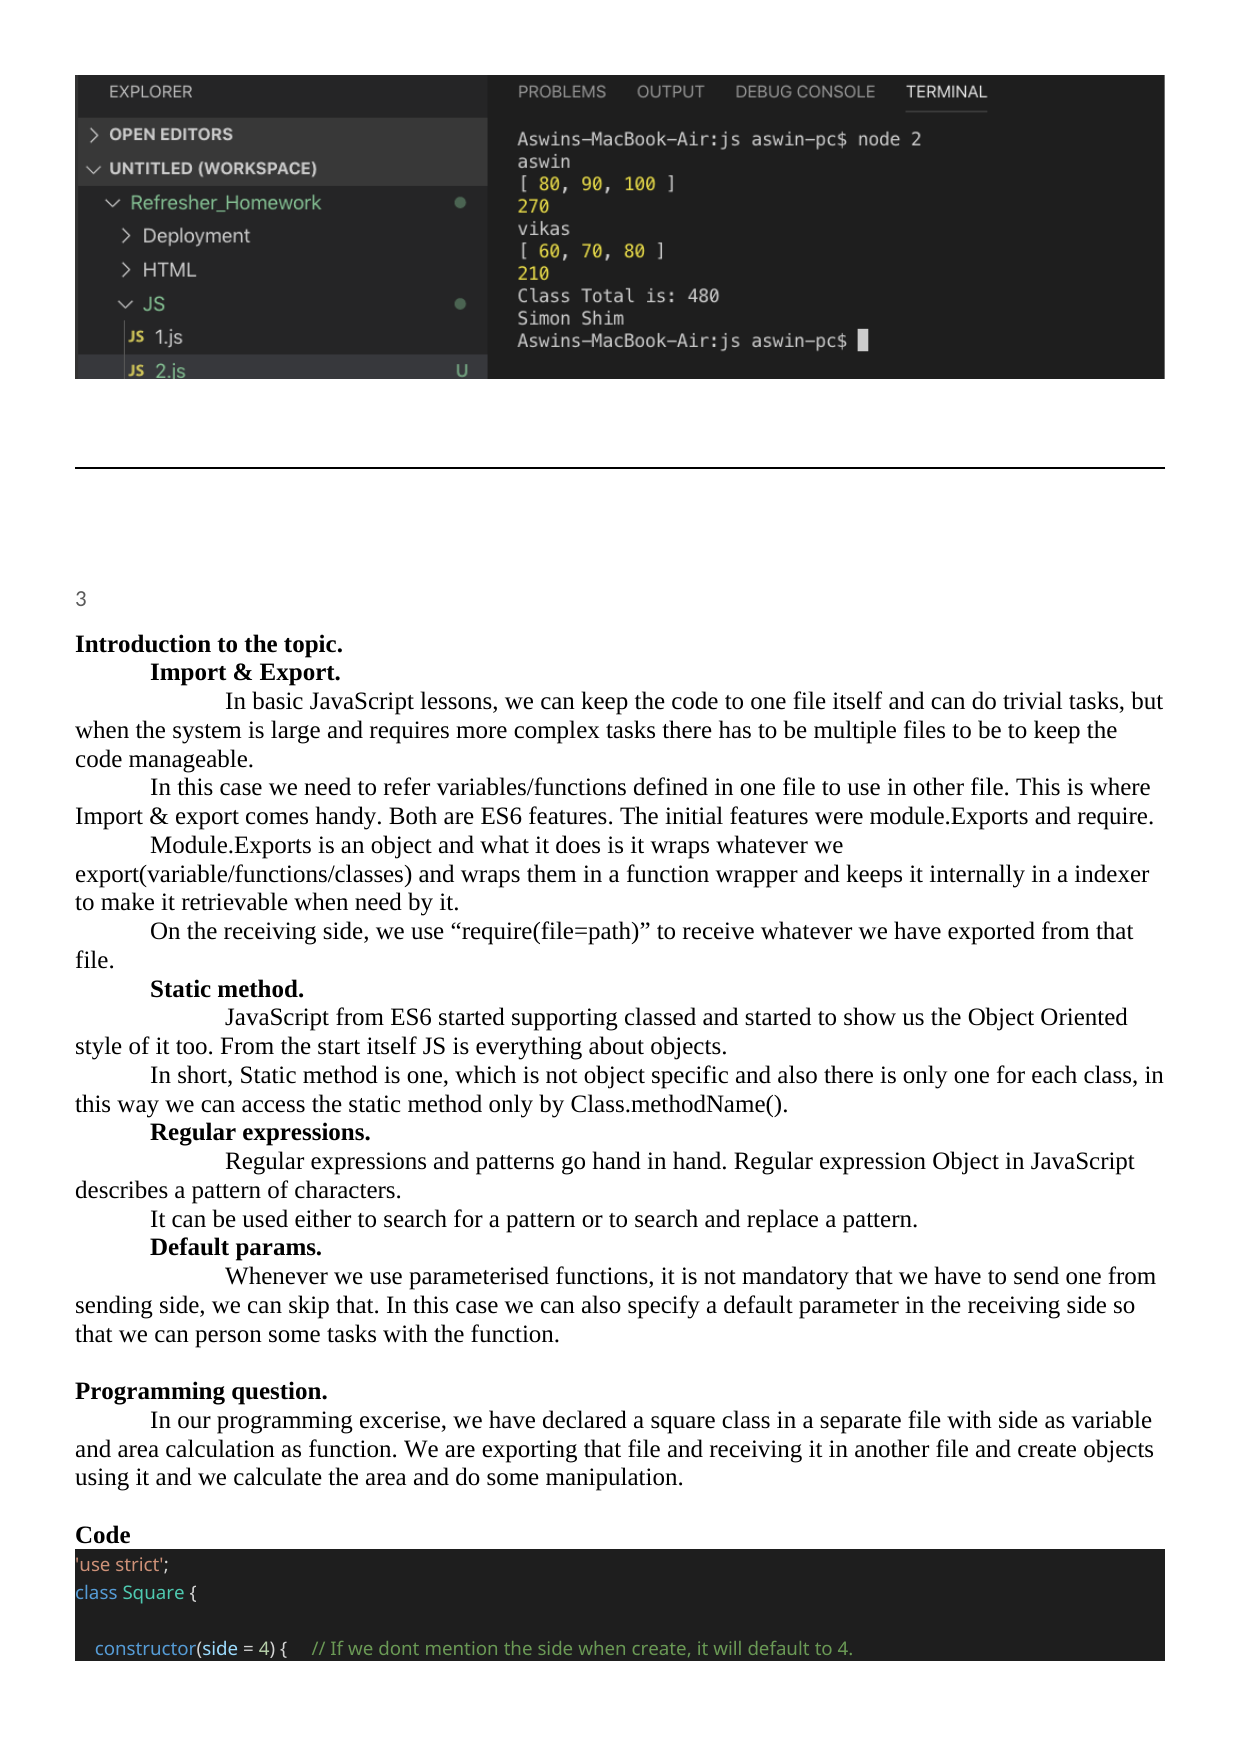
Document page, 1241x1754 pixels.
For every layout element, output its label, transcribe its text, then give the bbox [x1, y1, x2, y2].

text 'use strict'; [75, 1549, 1165, 1577]
text In basic JavaScript lessons, we can keep the code to one file itself and can do trivial tasks, but when the system is large and requires more complex tasks there has to be multiple files to be to keep the code manageable. [75, 686, 1165, 772]
text Code [75, 1520, 1165, 1549]
text Regular expressions. [75, 1117, 1165, 1146]
text It can be used either to search for a pattern or to search and replace a pattern. [75, 1204, 1165, 1232]
text On the receiving side, we use “require(file=path)” to receive whatever we have exported from that file. [75, 916, 1165, 974]
text Regular expressions and patterns go hand in hand. Regular expression Object in JavaScript describes a pattern of characters. [75, 1146, 1165, 1204]
text Introduction to the topic. [75, 629, 1165, 657]
text class Square { [75, 1577, 1165, 1605]
text Static method. [75, 974, 1165, 1002]
text In our programming excerise, we have declared a square class in a separate file with side as variable and area calculation as function. We are exporting that file and receiving it in another file and create objects using it and we calculate the area and do some manipulation. [75, 1405, 1165, 1491]
text Import & Export. [75, 657, 1165, 686]
text In this case we need to refer variables/functions defined in one file to use in other file. This is where Import & export comes handy. Both are ES6 features. The initial features were module.Exports and require. [75, 772, 1165, 830]
text Whenever we use parameterised functions, it is not mandatory that we have to send one from sending side, we can skip that. In this case we can also specify a default parameter in the receiving side so that we can person some tasks with the function. [75, 1261, 1165, 1347]
subtitle 3 [75, 584, 1165, 612]
text constructor(side = 4) { // If we dont mention the side when create, it will default to 4. [75, 1633, 1165, 1661]
text JavaScript from ES6 started supporting classed and started to show us the Object Oriented style of it too. From the start itself JS is everything about objects. [75, 1002, 1165, 1060]
text Module.Exports is an object and what it does is it wraps whatever we export(variable/functions/classes) and wraps them in a function wrapper and keeps it internally in a indexer to make it retrievable when need by it. [75, 830, 1165, 916]
text Programming question. [75, 1376, 1165, 1405]
picture [75, 75, 1165, 379]
text In short, Static method is one, which is not object specific and also there is only one for each class, in this way we can access the static method only by Class.methodName(). [75, 1060, 1165, 1117]
text Default params. [75, 1232, 1165, 1261]
